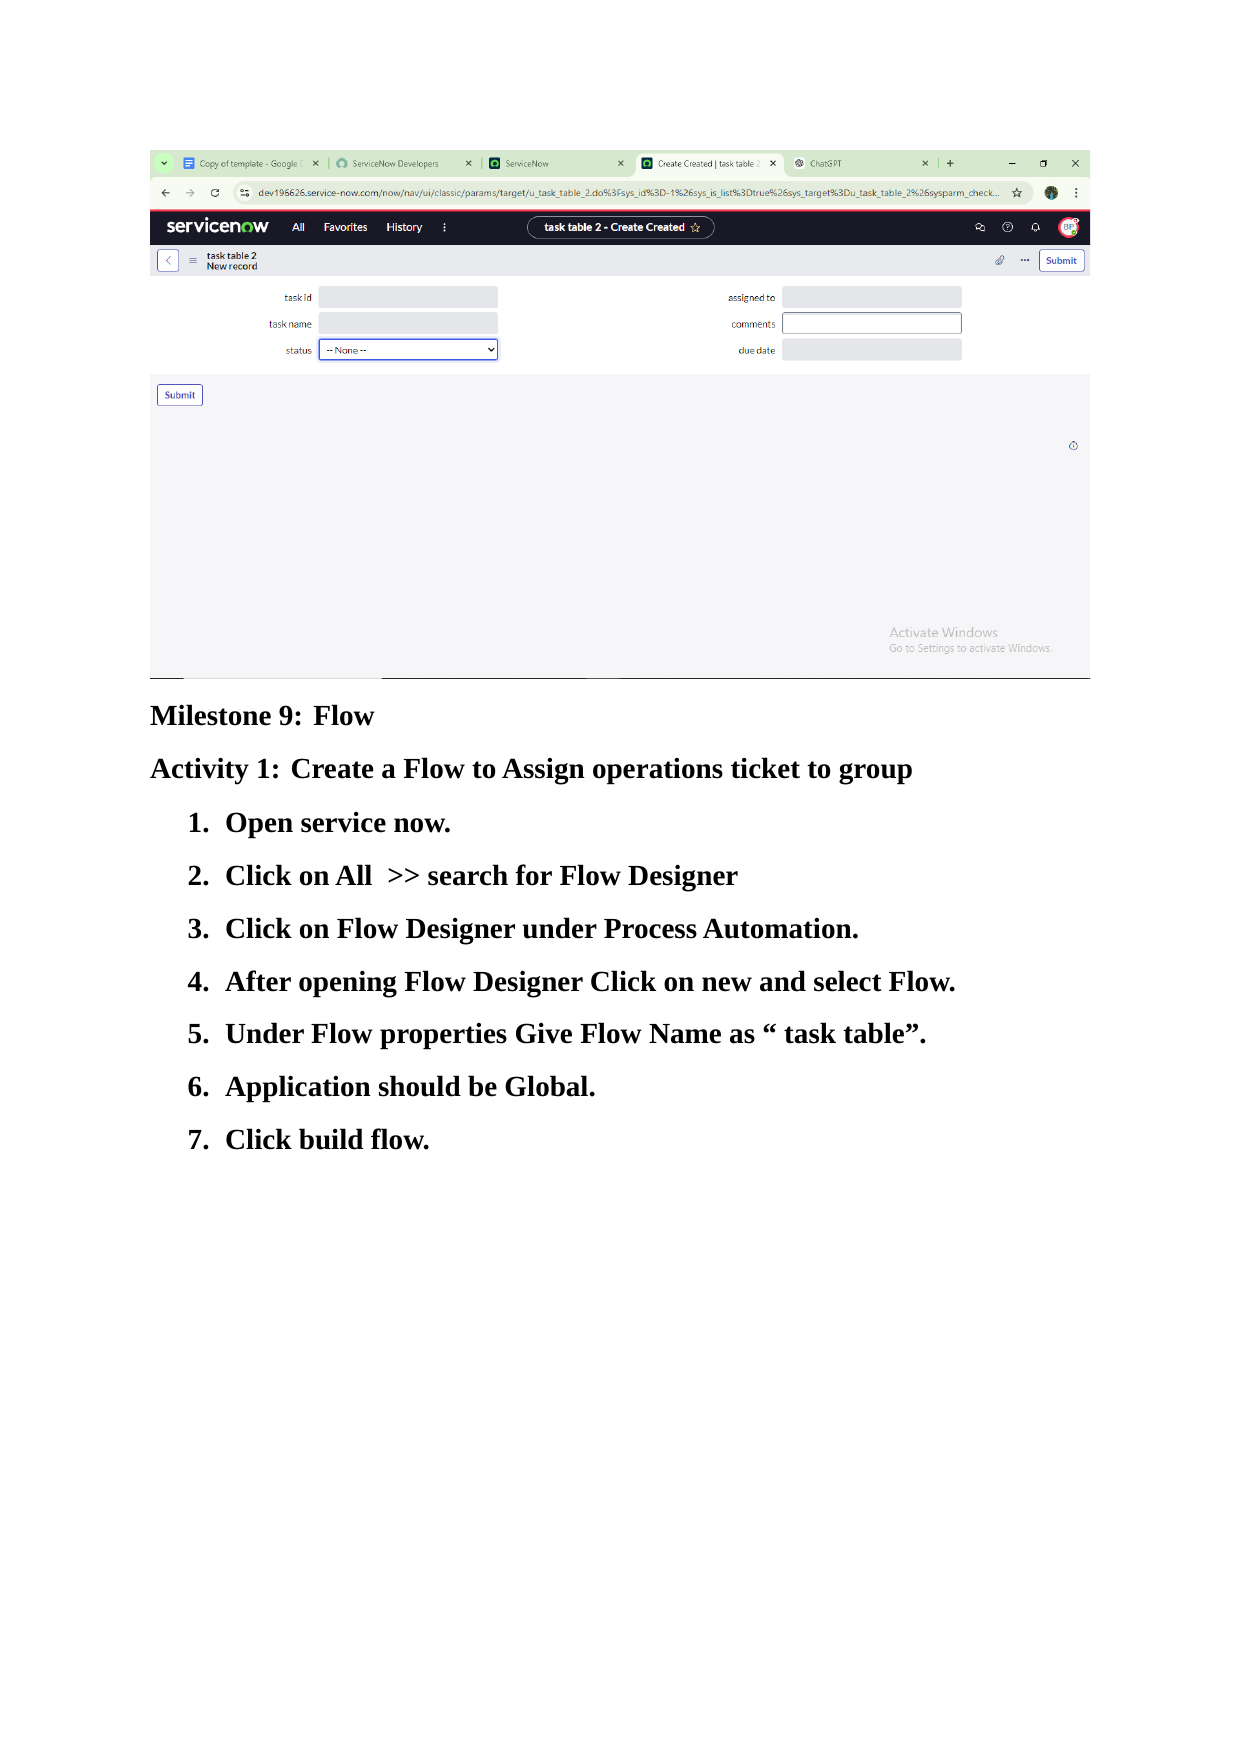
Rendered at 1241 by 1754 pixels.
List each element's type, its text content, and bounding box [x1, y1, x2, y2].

list Under Flow properties Give Flow Name as “ task table”. [187, 1016, 1090, 1050]
text Activity 1: Create a Flow to Assign operations ticket to group [150, 751, 1090, 785]
list Click on Flow Designer under Process Automation. [187, 911, 1090, 944]
picture [150, 150, 1091, 679]
list Open service now. [187, 805, 1090, 839]
list Application should be Global. [187, 1069, 1090, 1103]
list Click on All >> search for Flow Designer [187, 858, 1090, 892]
text Milestone 9: Flow [150, 698, 1090, 731]
list After opening Flow Designer Click on new and select Flow. [187, 964, 1090, 997]
list Click build flow. [187, 1122, 1090, 1156]
